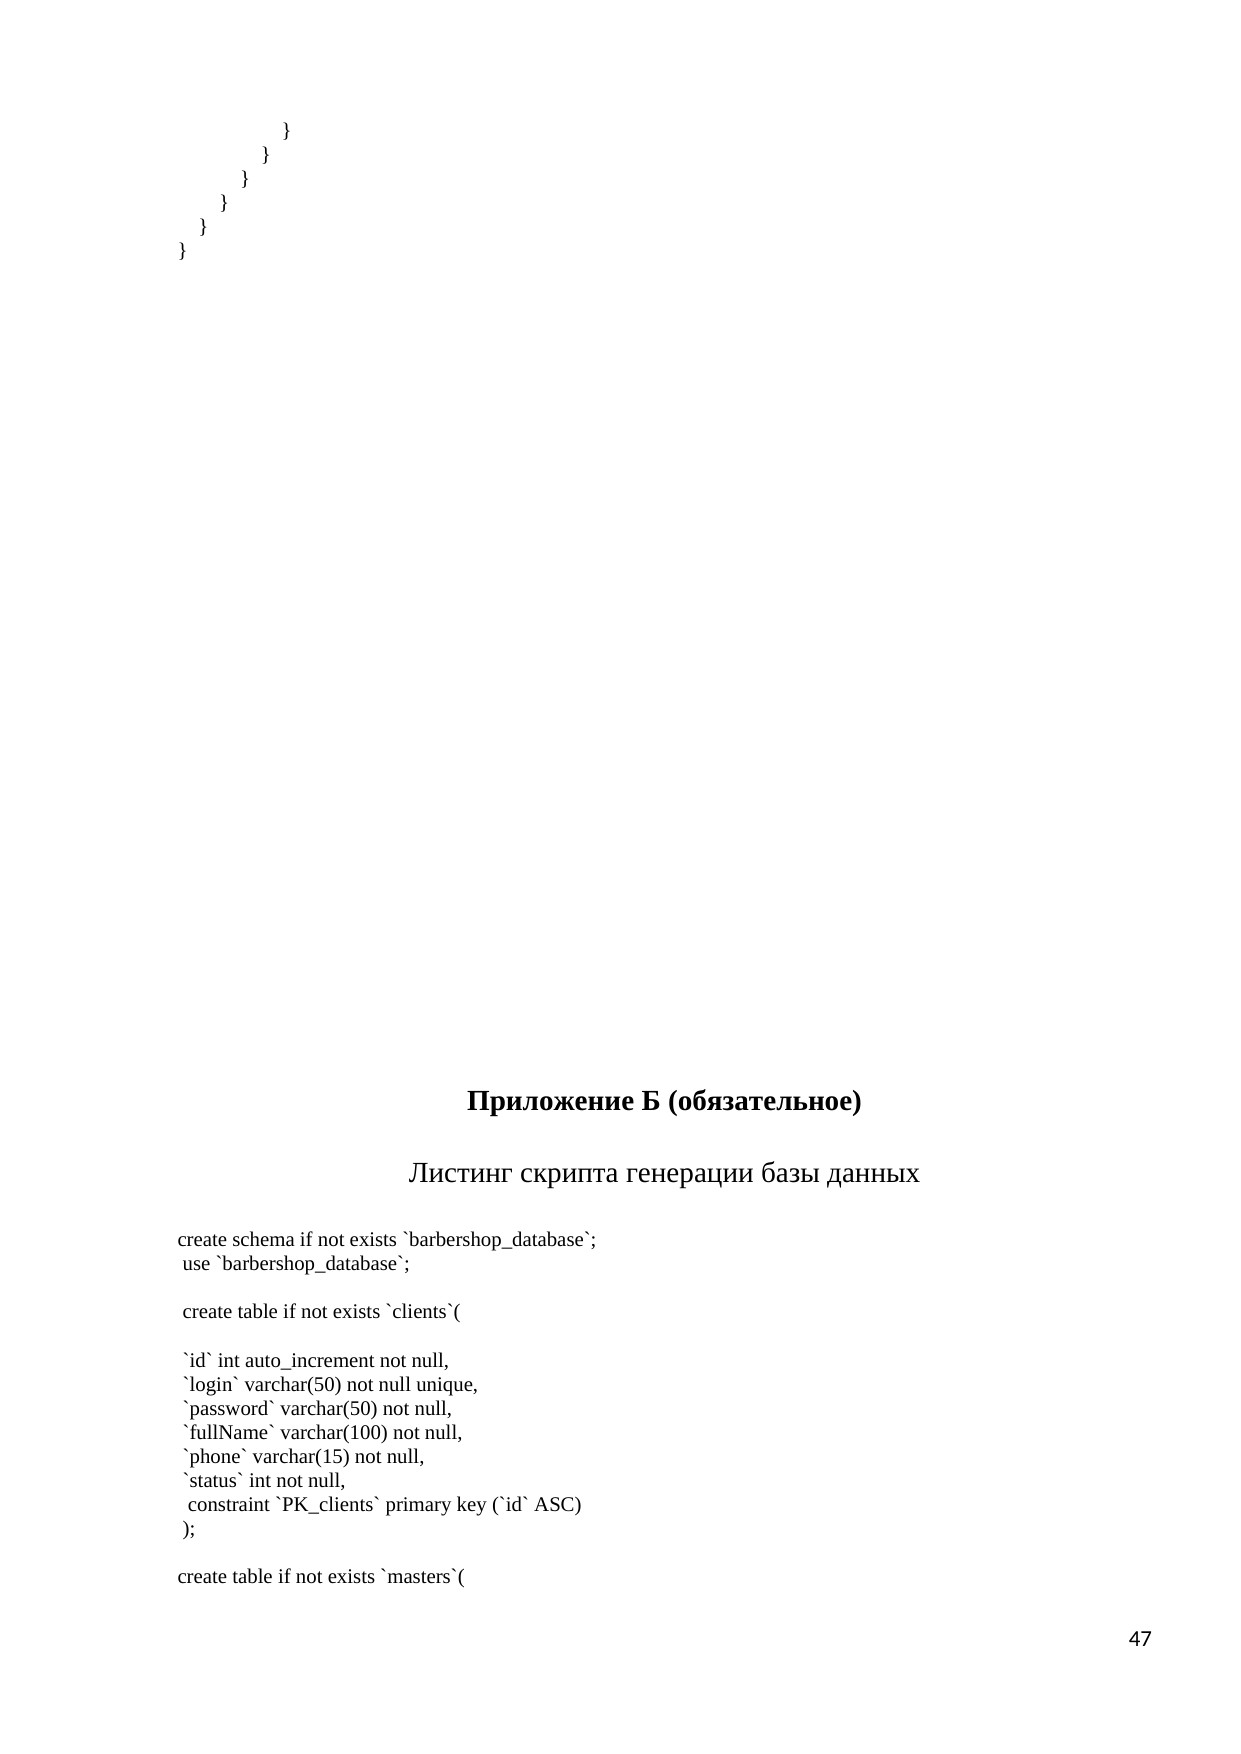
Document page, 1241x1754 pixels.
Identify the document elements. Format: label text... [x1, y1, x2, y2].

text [177, 1227, 1152, 1612]
subtitle Приложение Б (обязательное) [177, 1083, 1152, 1116]
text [177, 118, 1152, 262]
text Листинг скрипта генерации базы данных [177, 1155, 1152, 1188]
